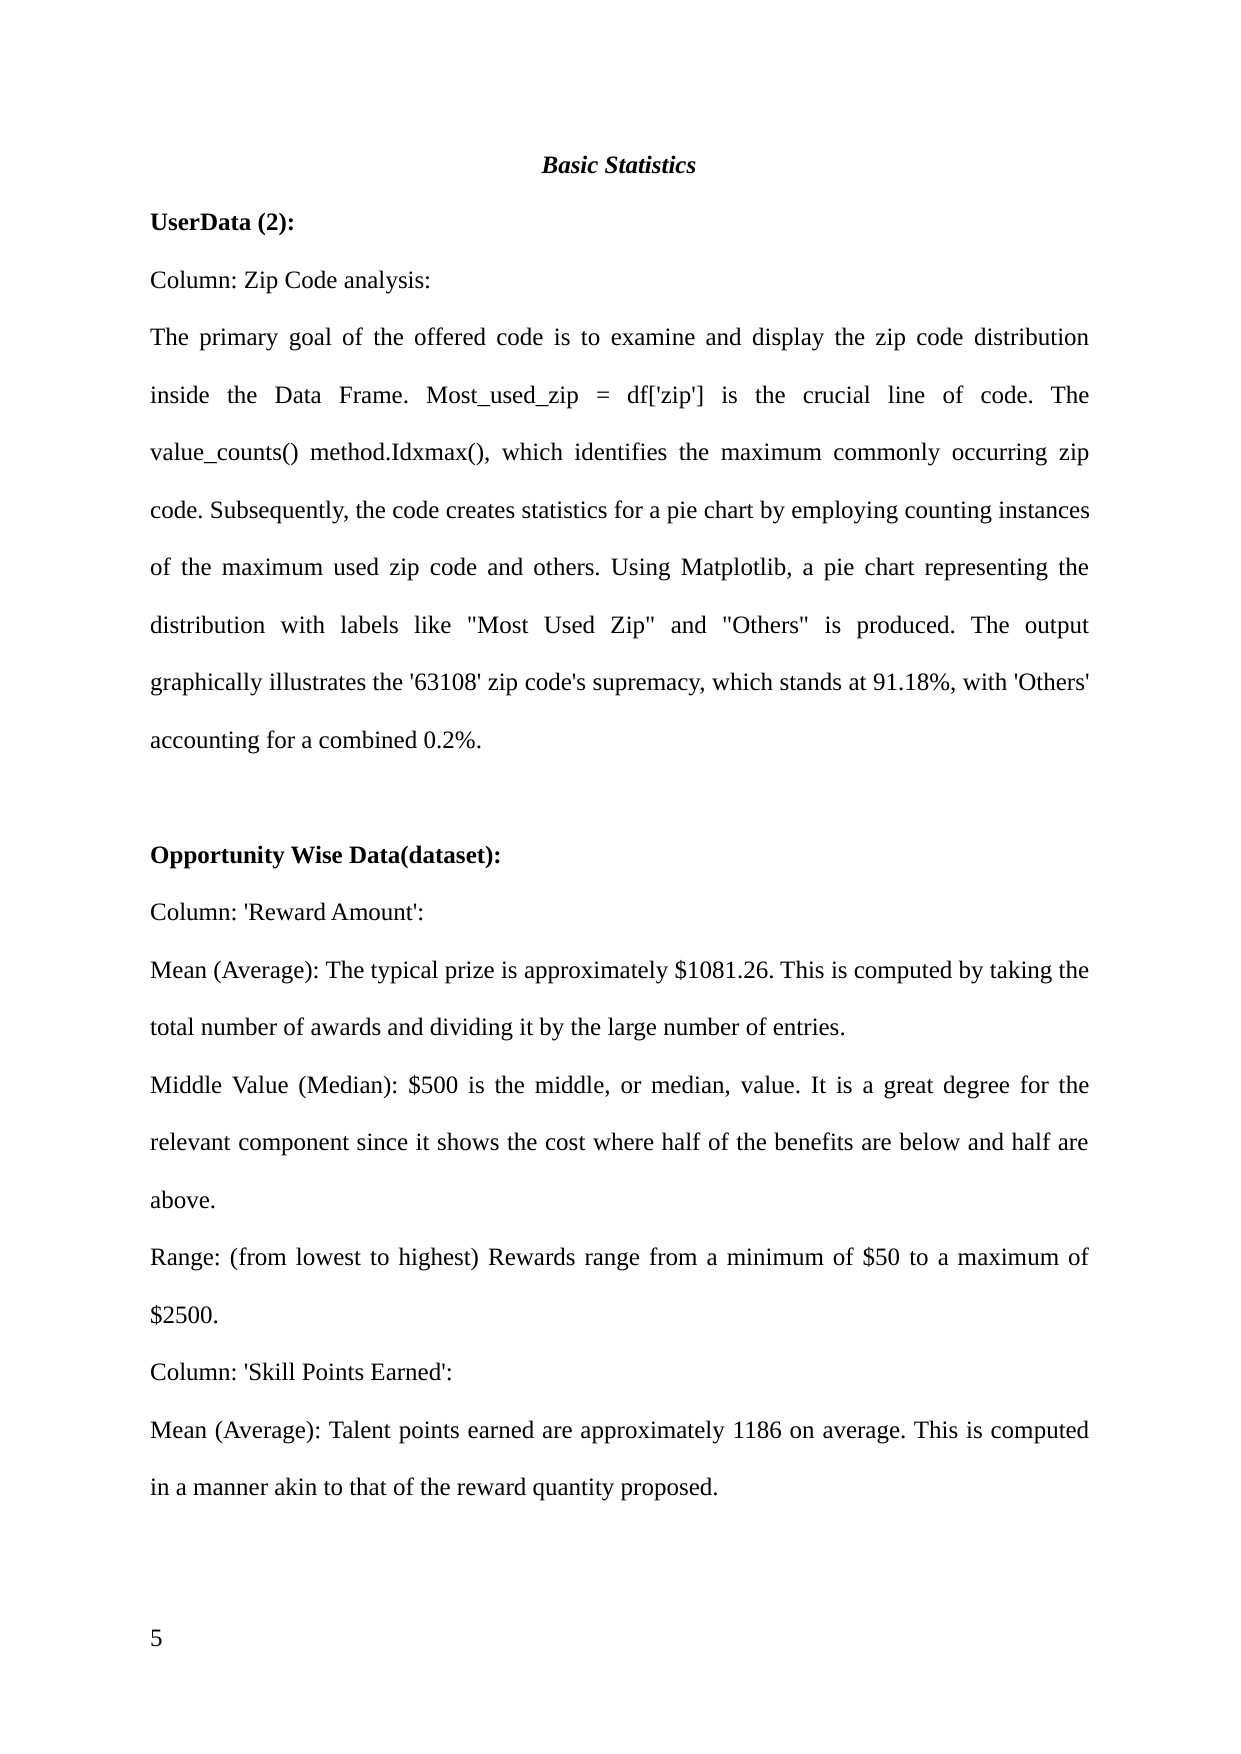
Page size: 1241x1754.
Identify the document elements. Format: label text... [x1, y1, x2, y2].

text Basic Statistics [150, 150, 1090, 179]
text Mean (Average): Talent points earned are approximately 1186 on average. This is computed in a manner akin to that of the reward quantity proposed. [150, 1415, 1090, 1501]
text Column: 'Reward Amount': [150, 897, 1090, 926]
text Mean (Average): The typical prize is approximately $1081.26. This is computed by taking the total number of awards and dividing it by the large number of entries. [150, 955, 1090, 1041]
text Range: (from lowest to highest) Rewards range from a minimum of $50 to a maximum of $2500. [150, 1242, 1090, 1329]
text Column: Zip Code analysis: [150, 265, 1090, 294]
text Column: 'Skill Points Earned': [150, 1357, 1090, 1386]
text Middle Value (Median): $500 is the middle, or median, value. It is a great degree for the relevant component since it shows the cost where half of the benefits are below and half are above. [150, 1070, 1090, 1214]
text UserData (2): [150, 207, 1090, 236]
text Opportunity Wise Data(dataset): [150, 840, 1090, 869]
text The primary goal of the offered code is to examine and display the zip code distribution inside the Data Frame. Most_used_zip = df['zip'] is the crucial line of code. The value_counts() method.Idxmax(), which identifies the maximum commonly occurring zip code. Subsequently, the code creates statistics for a pie chart by employing counting instances of the maximum used zip code and others. Using Matplotlib, a pie chart representing the distribution with labels like "Most Used Zip" and "Others" is produced. The output graphically illustrates the '63108' zip code's supremacy, which stands at 91.18%, with 'Others' accounting for a combined 0.2%. [150, 322, 1090, 754]
